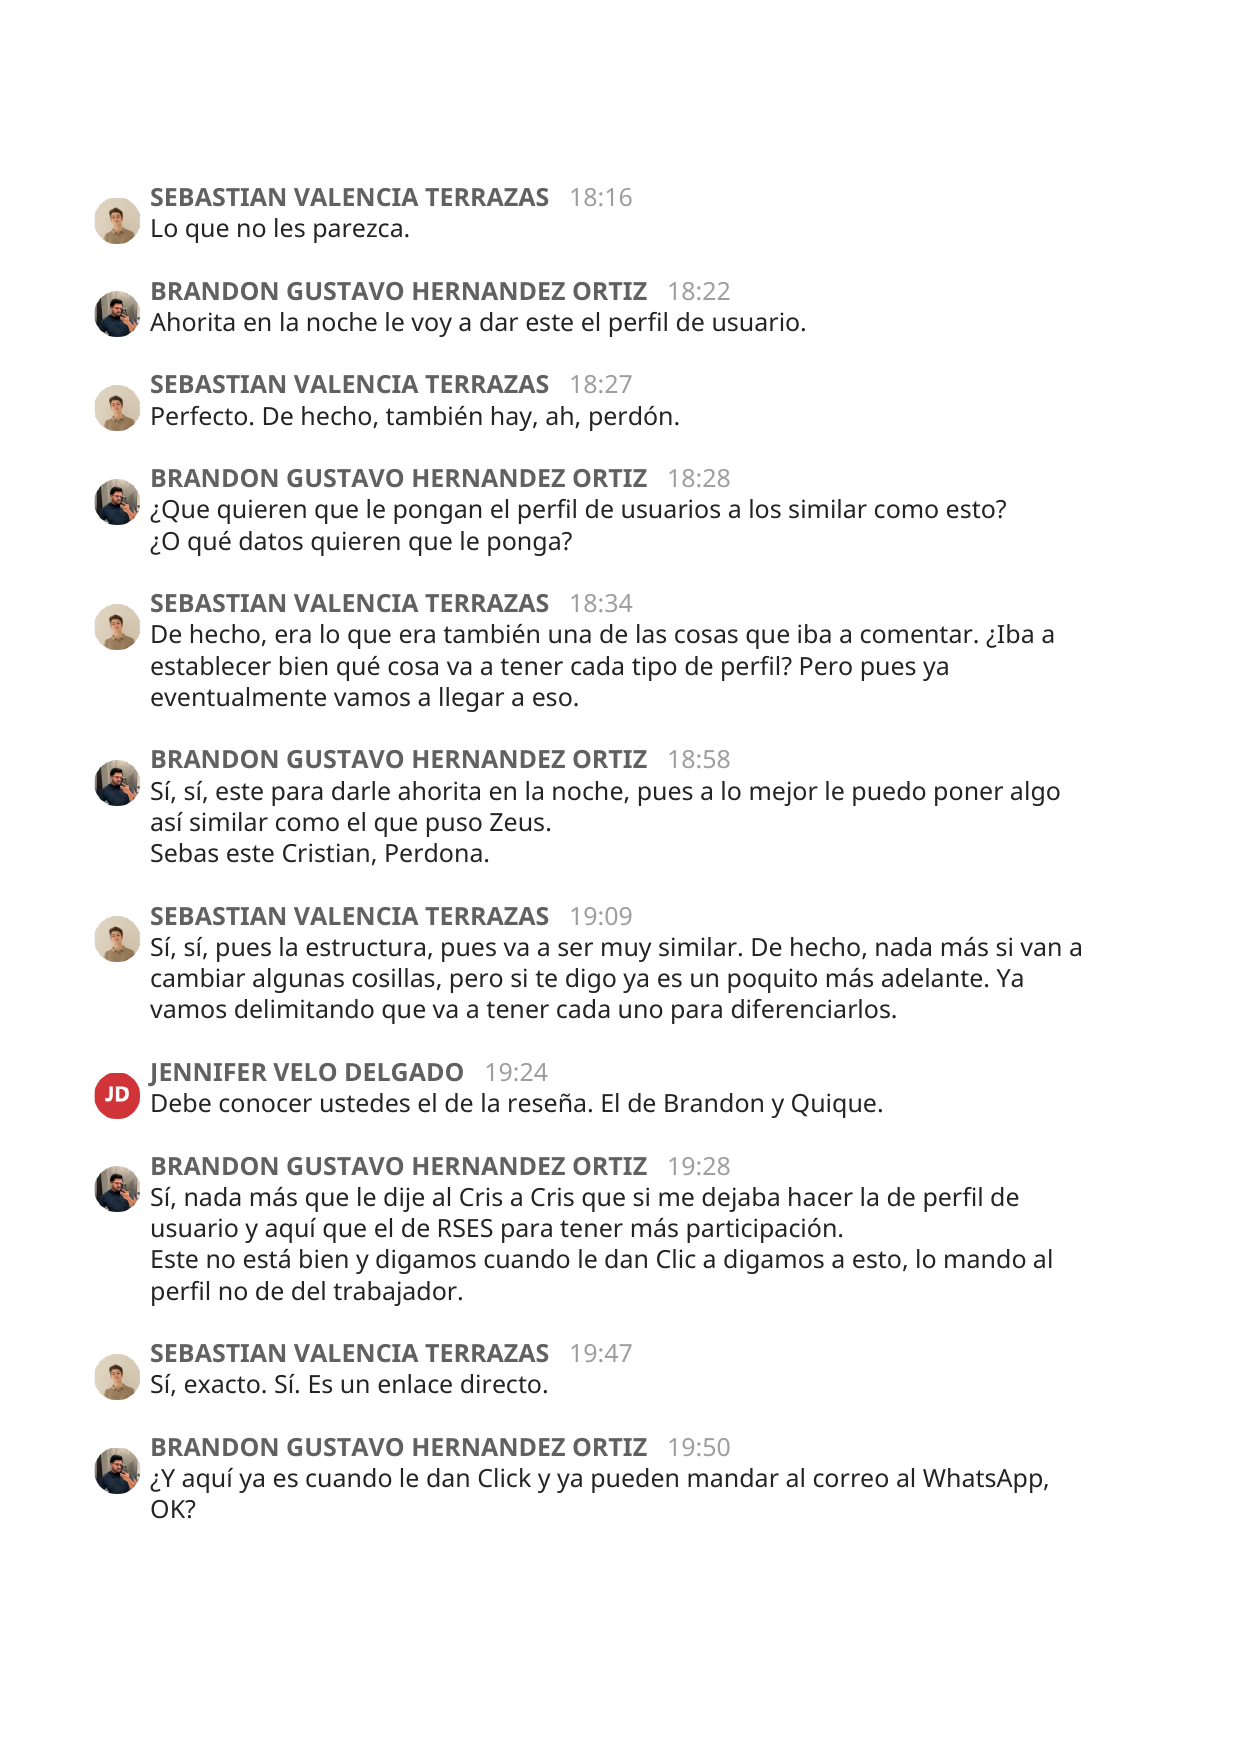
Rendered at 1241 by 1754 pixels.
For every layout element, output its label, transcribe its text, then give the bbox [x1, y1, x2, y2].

text BRANDON GUSTAVO HERNANDEZ ORTIZ 18:28 ¿Que quieren que le pongan el perfil de usuarios a los similar como esto? ¿O qué datos quieren que le ponga? [150, 431, 1090, 556]
text SEBASTIAN VALENCIA TERRAZAS 18:16 Lo que no les parezca. [150, 150, 1090, 244]
picture [94, 479, 140, 525]
picture [94, 291, 140, 337]
text SEBASTIAN VALENCIA TERRAZAS 18:27 Perfecto. De hecho, también hay, ah, perdón. [150, 337, 1090, 431]
text SEBASTIAN VALENCIA TERRAZAS 18:34 De hecho, era lo que era también una de las cosas que iba a comentar. ¿Iba a establecer bien qué cosa va a tener cada tipo de perfil? Pero pues ya eventualmente vamos a llegar a eso. [150, 556, 1090, 712]
picture [94, 385, 140, 431]
picture [94, 604, 140, 650]
picture [94, 1166, 140, 1212]
picture [94, 1354, 140, 1400]
text SEBASTIAN VALENCIA TERRAZAS 19:47 Sí, exacto. Sí. Es un enlace directo. [150, 1306, 1090, 1400]
picture [94, 916, 140, 962]
text BRANDON GUSTAVO HERNANDEZ ORTIZ 18:58 Sí, sí, este para darle ahorita en la noche, pues a lo mejor le puedo poner algo así similar como el que puso Zeus. Sebas este Cristian, Perdona. [150, 712, 1090, 869]
picture [94, 198, 140, 244]
text BRANDON GUSTAVO HERNANDEZ ORTIZ 18:22 Ahorita en la noche le voy a dar este el perfil de usuario. [150, 244, 1090, 337]
picture [94, 760, 140, 806]
picture [94, 1073, 140, 1119]
text JENNIFER VELO DELGADO 19:24 Debe conocer ustedes el de la reseña. El de Brandon y Quique. [150, 1025, 1090, 1119]
text BRANDON GUSTAVO HERNANDEZ ORTIZ 19:50 ¿Y aquí ya es cuando le dan Click y ya pueden mandar al correo al WhatsApp, OK? [150, 1400, 1090, 1525]
text SEBASTIAN VALENCIA TERRAZAS 19:09 Sí, sí, pues la estructura, pues va a ser muy similar. De hecho, nada más si van a cambiar algunas cosillas, pero si te digo ya es un poquito más adelante. Ya vamos delimitando que va a tener cada uno para diferenciarlos. [150, 869, 1090, 1025]
picture [94, 1448, 140, 1494]
text BRANDON GUSTAVO HERNANDEZ ORTIZ 19:28 Sí, nada más que le dije al Cris a Cris que si me dejaba hacer la de perfil de usuario y aquí que el de RSES para tener más participación. Este no está bien y digamos cuando le dan Clic a digamos a esto, lo mando al perfil no de del trabajador. [150, 1119, 1090, 1306]
